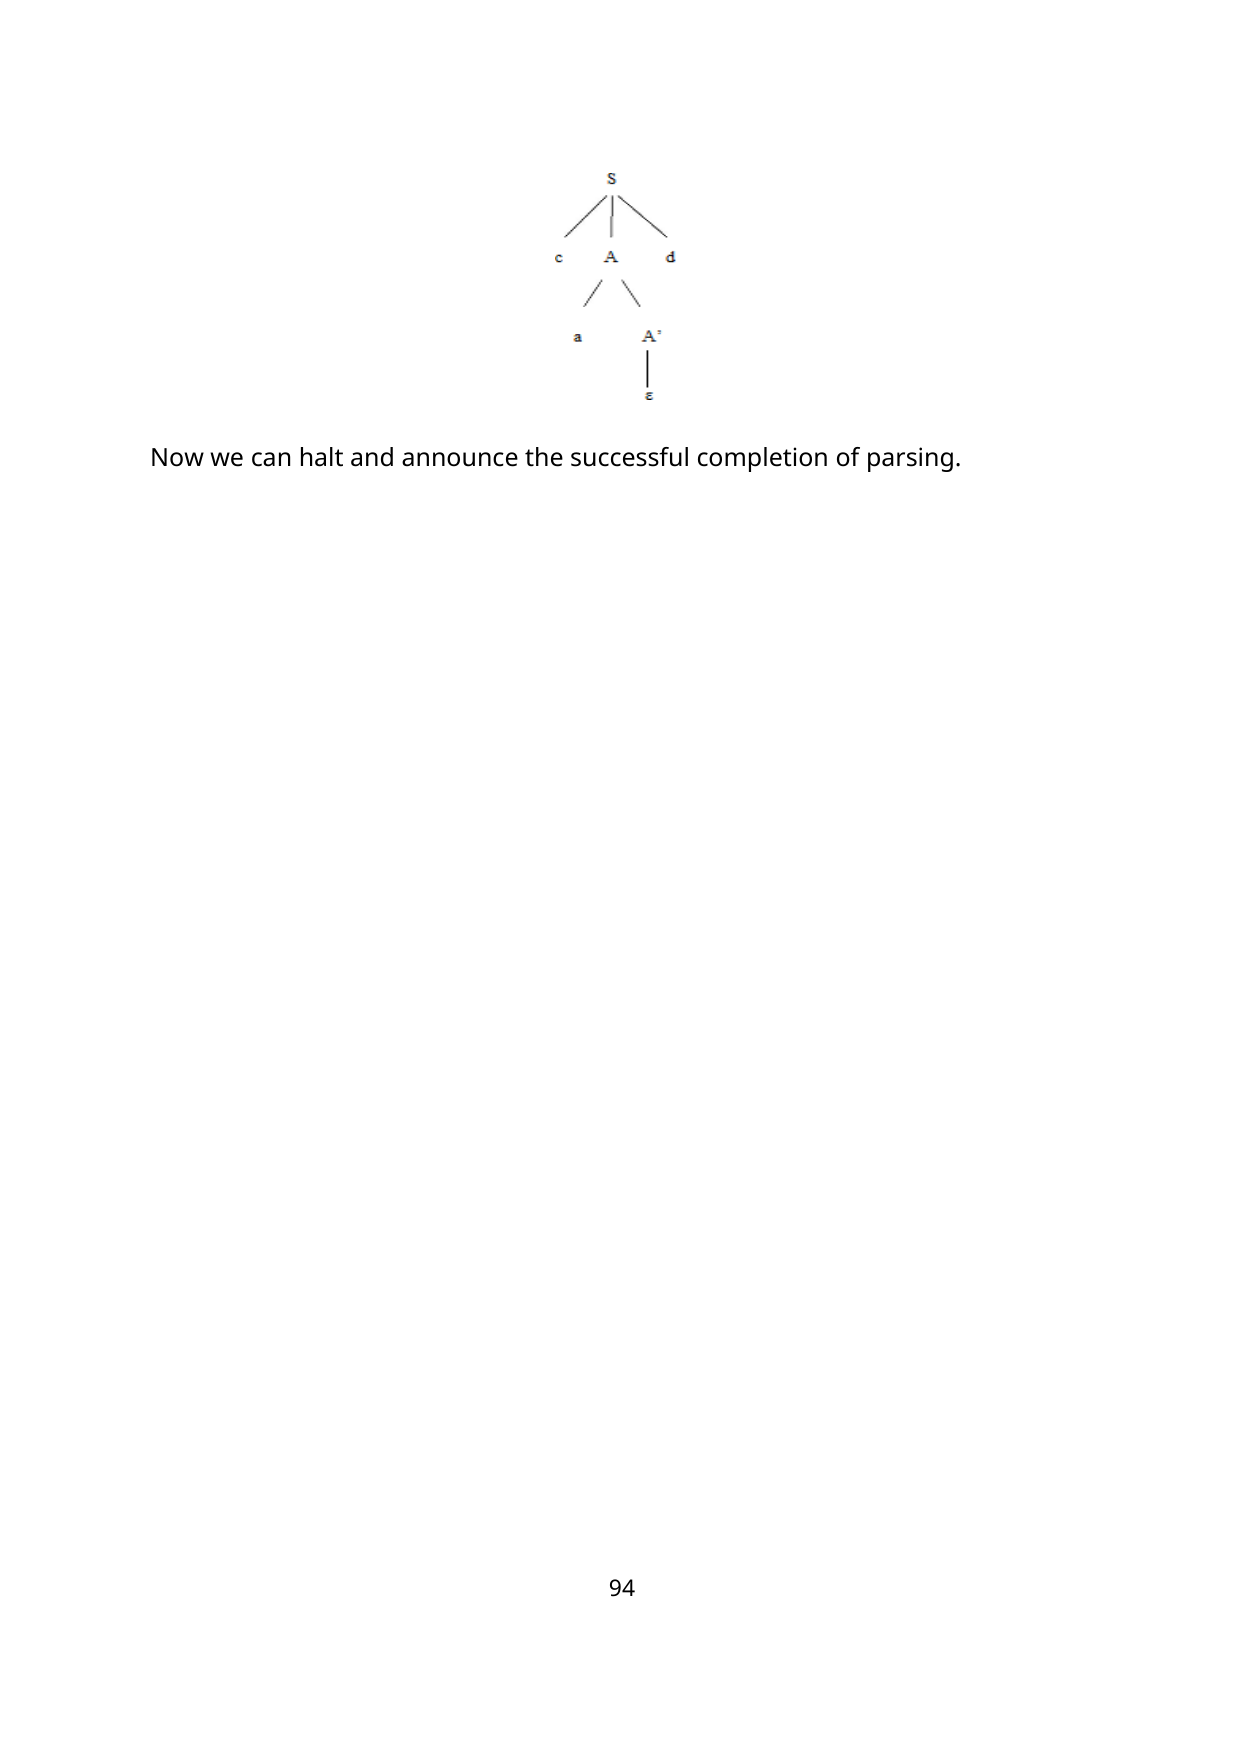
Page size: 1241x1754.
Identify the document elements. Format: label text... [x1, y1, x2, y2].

text Now we can halt and announce the successful completion of parsing. [150, 439, 1240, 473]
picture [555, 173, 677, 400]
